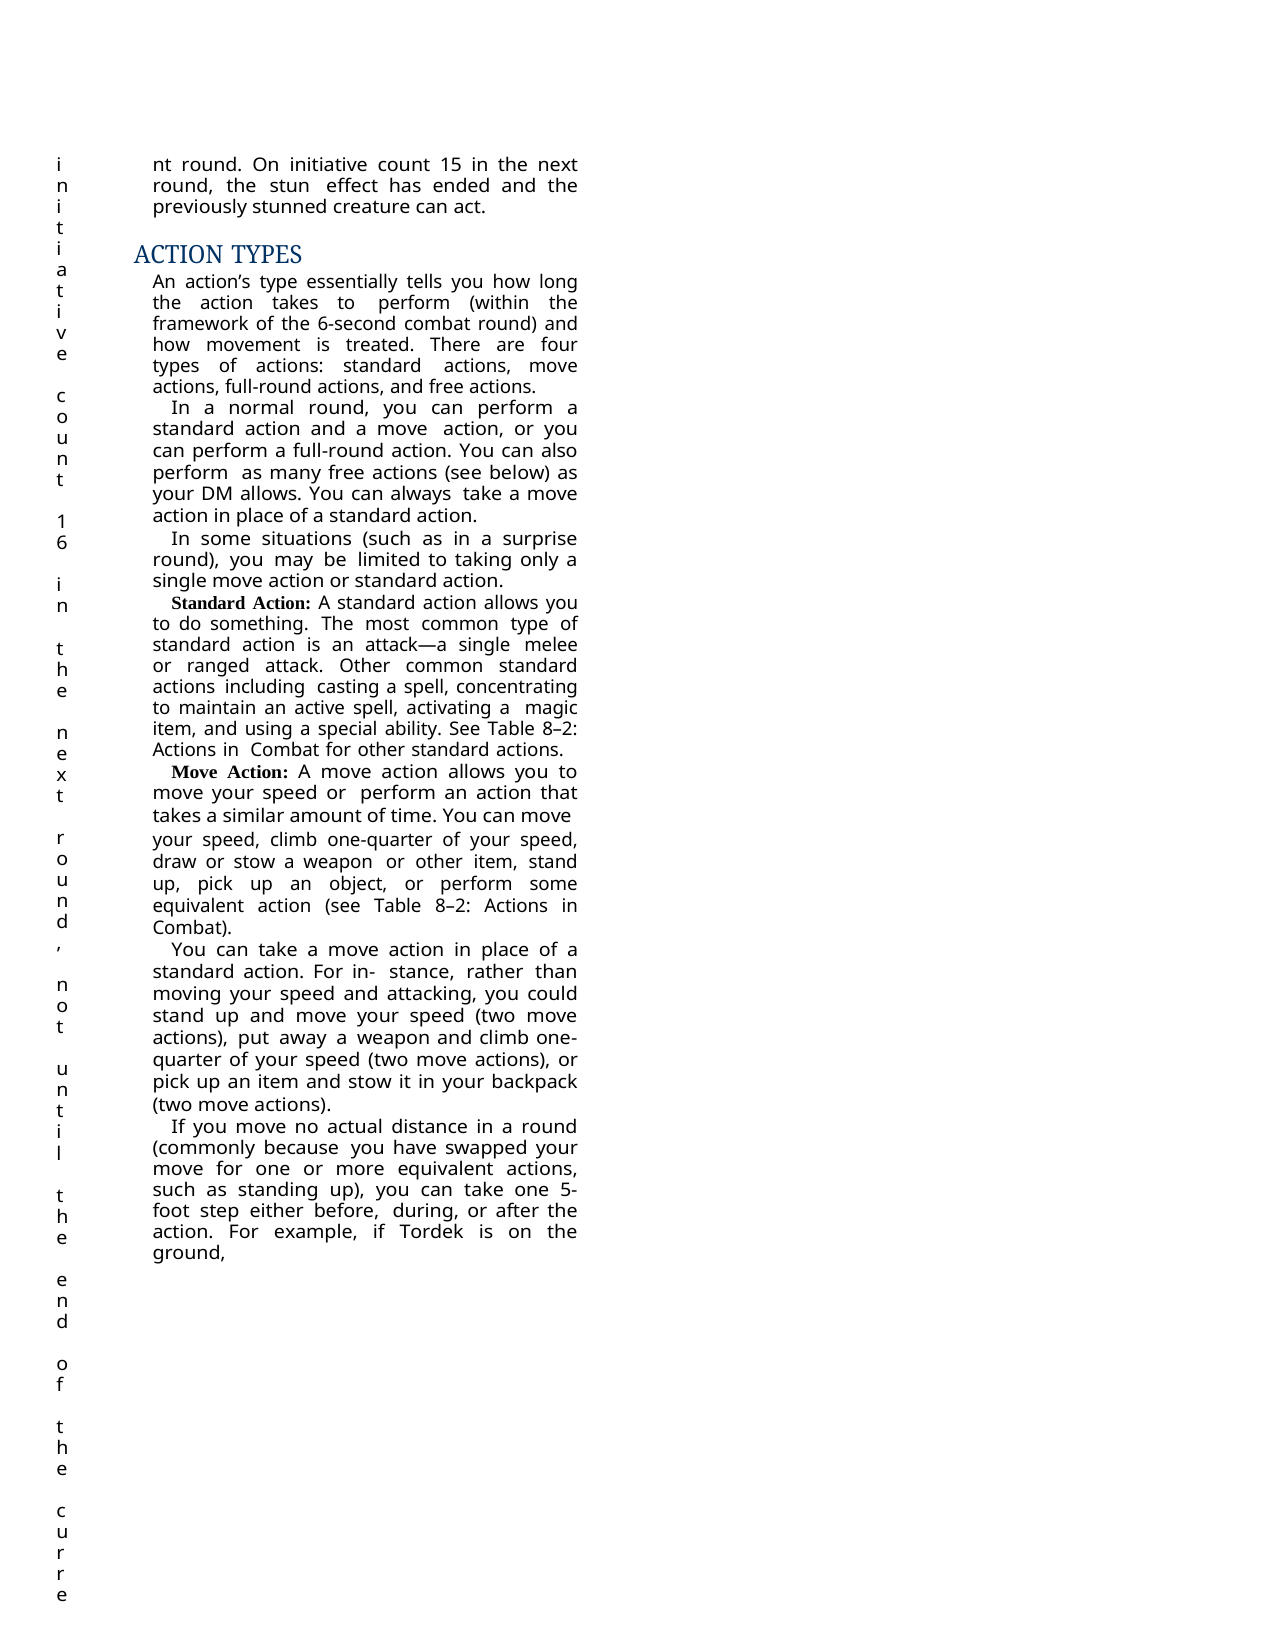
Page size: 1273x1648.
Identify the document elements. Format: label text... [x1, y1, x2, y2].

text Standard Action: A standard action allows you to do something. The most common type of standard action is an attack—a single melee or ranged attack. Other common standard actions including casting a spell, concentrating to maintain an active spell, activating a magic item, and using a special ability. See Table 8–2: Actions in Combat for other standard actions. [152, 592, 578, 761]
text You can take a move action in place of a standard action. For in- stance, rather than moving your speed and attacking, you could stand up and move your speed (two move actions), put away a weapon and climb one-quarter of your speed (two move actions), or pick up an item and stow it in your backpack (two move actions). [152, 939, 578, 1116]
text Move Action: A move action allows you to move your speed or perform an action that takes a similar amount of time. You can move [152, 761, 578, 827]
text In some situations (such as in a surprise round), you may be limited to taking only a single move action or standard action. [152, 529, 578, 592]
subtitle ACTION TYPES [133, 242, 647, 269]
text If you move no actual distance in a round (commonly because you have swapped your move for one or more equivalent actions, such as standing up), you can take one 5-foot step either before, during, or after the action. For example, if Tordek is on the ground, [152, 1116, 578, 1263]
text your speed, climb one-quarter of your speed, draw or stow a weapon or other item, stand up, pick up an object, or perform some equivalent action (see Table 8–2: Actions in Combat). [152, 828, 578, 939]
text In a normal round, you can perform a standard action and a move action, or you can perform a full-round action. You can also perform as many free actions (see below) as your DM allows. You can always take a move action in place of a standard action. [152, 397, 578, 528]
text initiative count 16 in the next round, not until the end of the current round. On initiative count 15 in the next round, the stun effect has ended and the previously stunned creature can act. [152, 154, 578, 217]
text An action’s type essentially tells you how long the action takes to perform (within the framework of the 6-second combat round) and how movement is treated. There are four types of actions: standard actions, move actions, full-round actions, and free actions. [152, 271, 578, 397]
